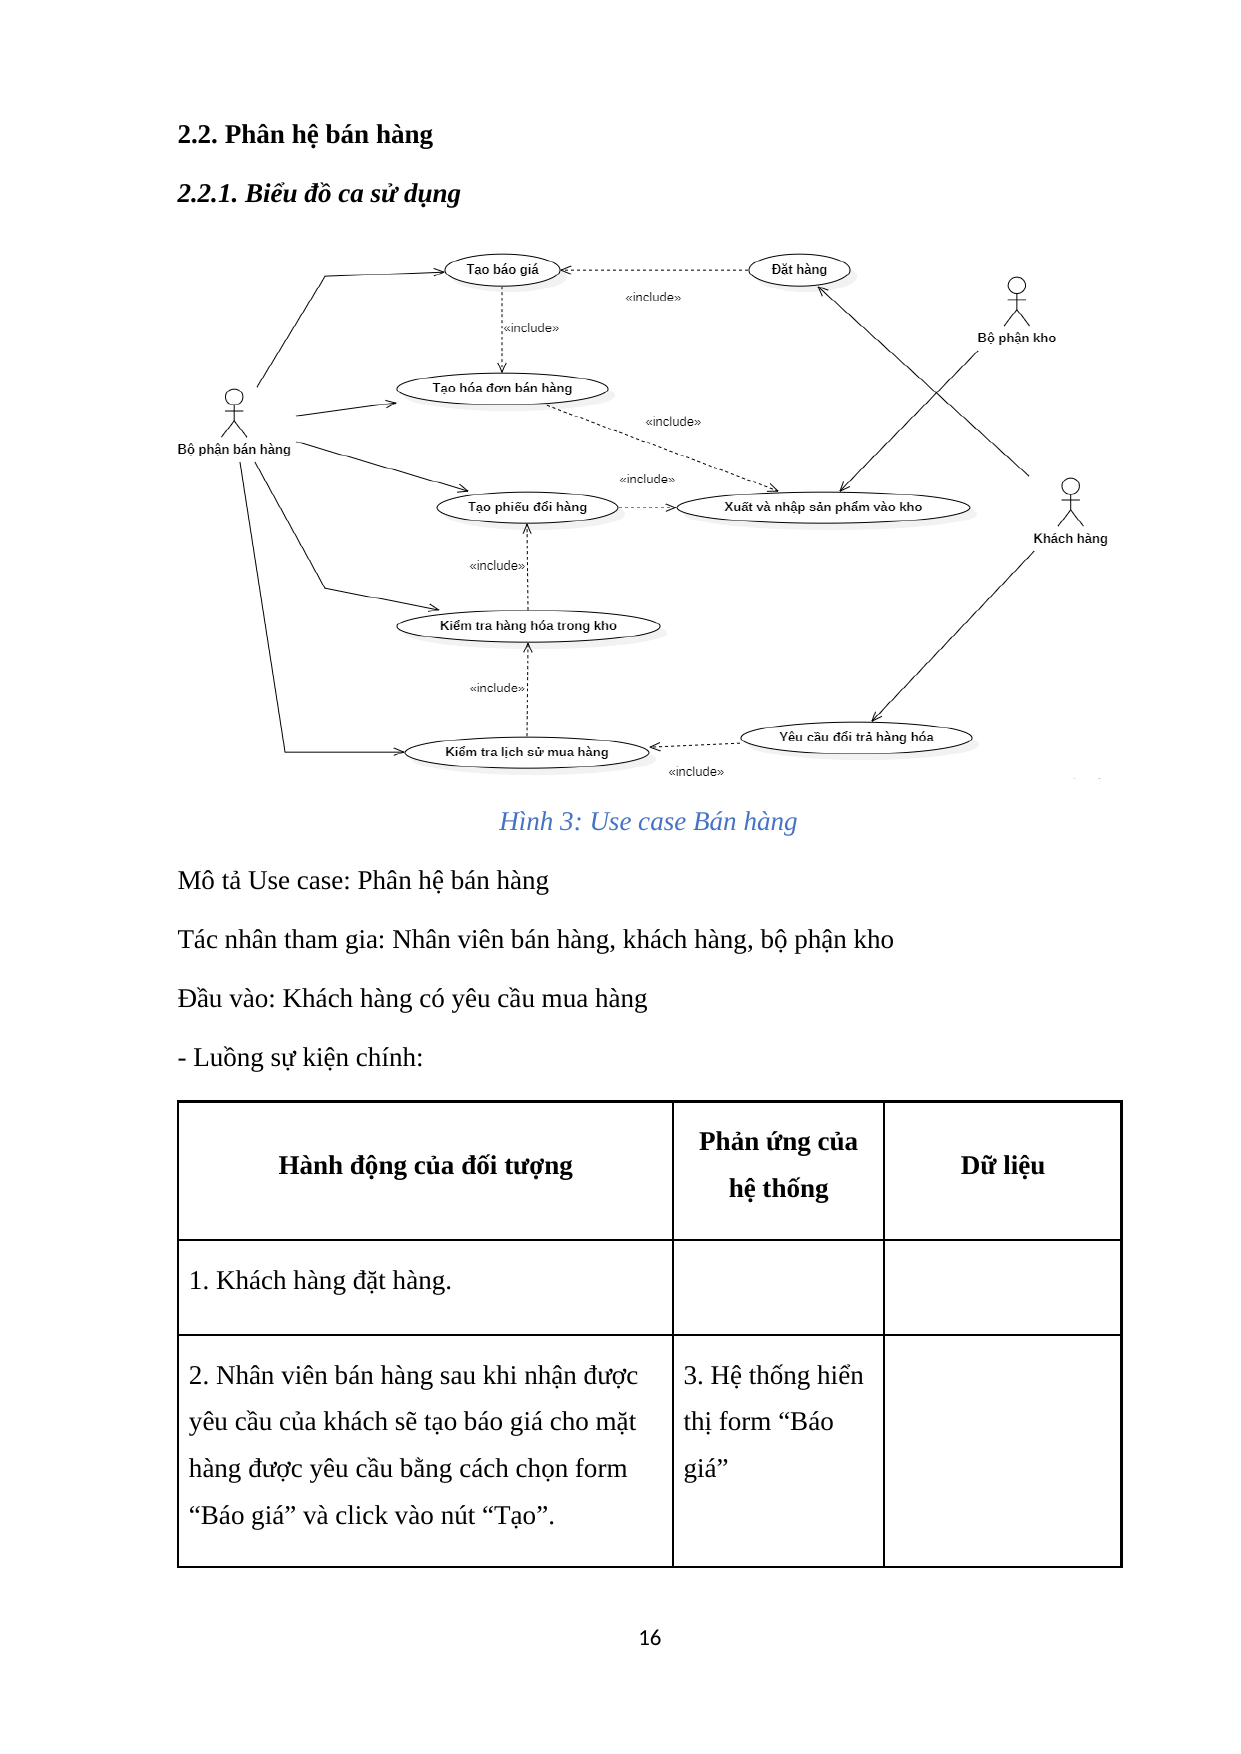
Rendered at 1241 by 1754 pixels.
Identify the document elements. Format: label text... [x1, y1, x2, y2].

table_cell 1. Khách hàng đặt hàng. [179, 1241, 672, 1334]
table_cell [674, 1241, 883, 1334]
text - Luồng sự kiện chính: [177, 1041, 1122, 1072]
subtitle 2.2. Phân hệ bán hàng [177, 118, 1122, 149]
table_header Dữ liệu [885, 1103, 1120, 1239]
text Đầu vào: Khách hàng có yêu cầu mua hàng [177, 982, 1122, 1013]
table_header Phản ứng của hệ thống [674, 1103, 883, 1239]
picture [177, 236, 1123, 779]
subtitle 2.2.1. Biểu đồ ca sử dụng [177, 177, 1122, 208]
table_cell [885, 1336, 1120, 1566]
text Hình 3: Use case Bán hàng [177, 804, 1122, 836]
table_cell 3. Hệ thống hiển thị form “Báo giá” [674, 1336, 883, 1566]
table_cell [885, 1241, 1120, 1334]
text Tác nhân tham gia: Nhân viên bán hàng, khách hàng, bộ phận kho [177, 923, 1122, 954]
text Mô tả Use case: Phân hệ bán hàng [177, 864, 1122, 895]
table_cell 2. Nhân viên bán hàng sau khi nhận được yêu cầu của khách sẽ tạo báo giá cho mặt hàng được yêu cầu bằng cách chọn form “Báo giá” và click vào nút “Tạo”. [179, 1336, 672, 1566]
table_header Hành động của đối tượng [179, 1103, 672, 1239]
